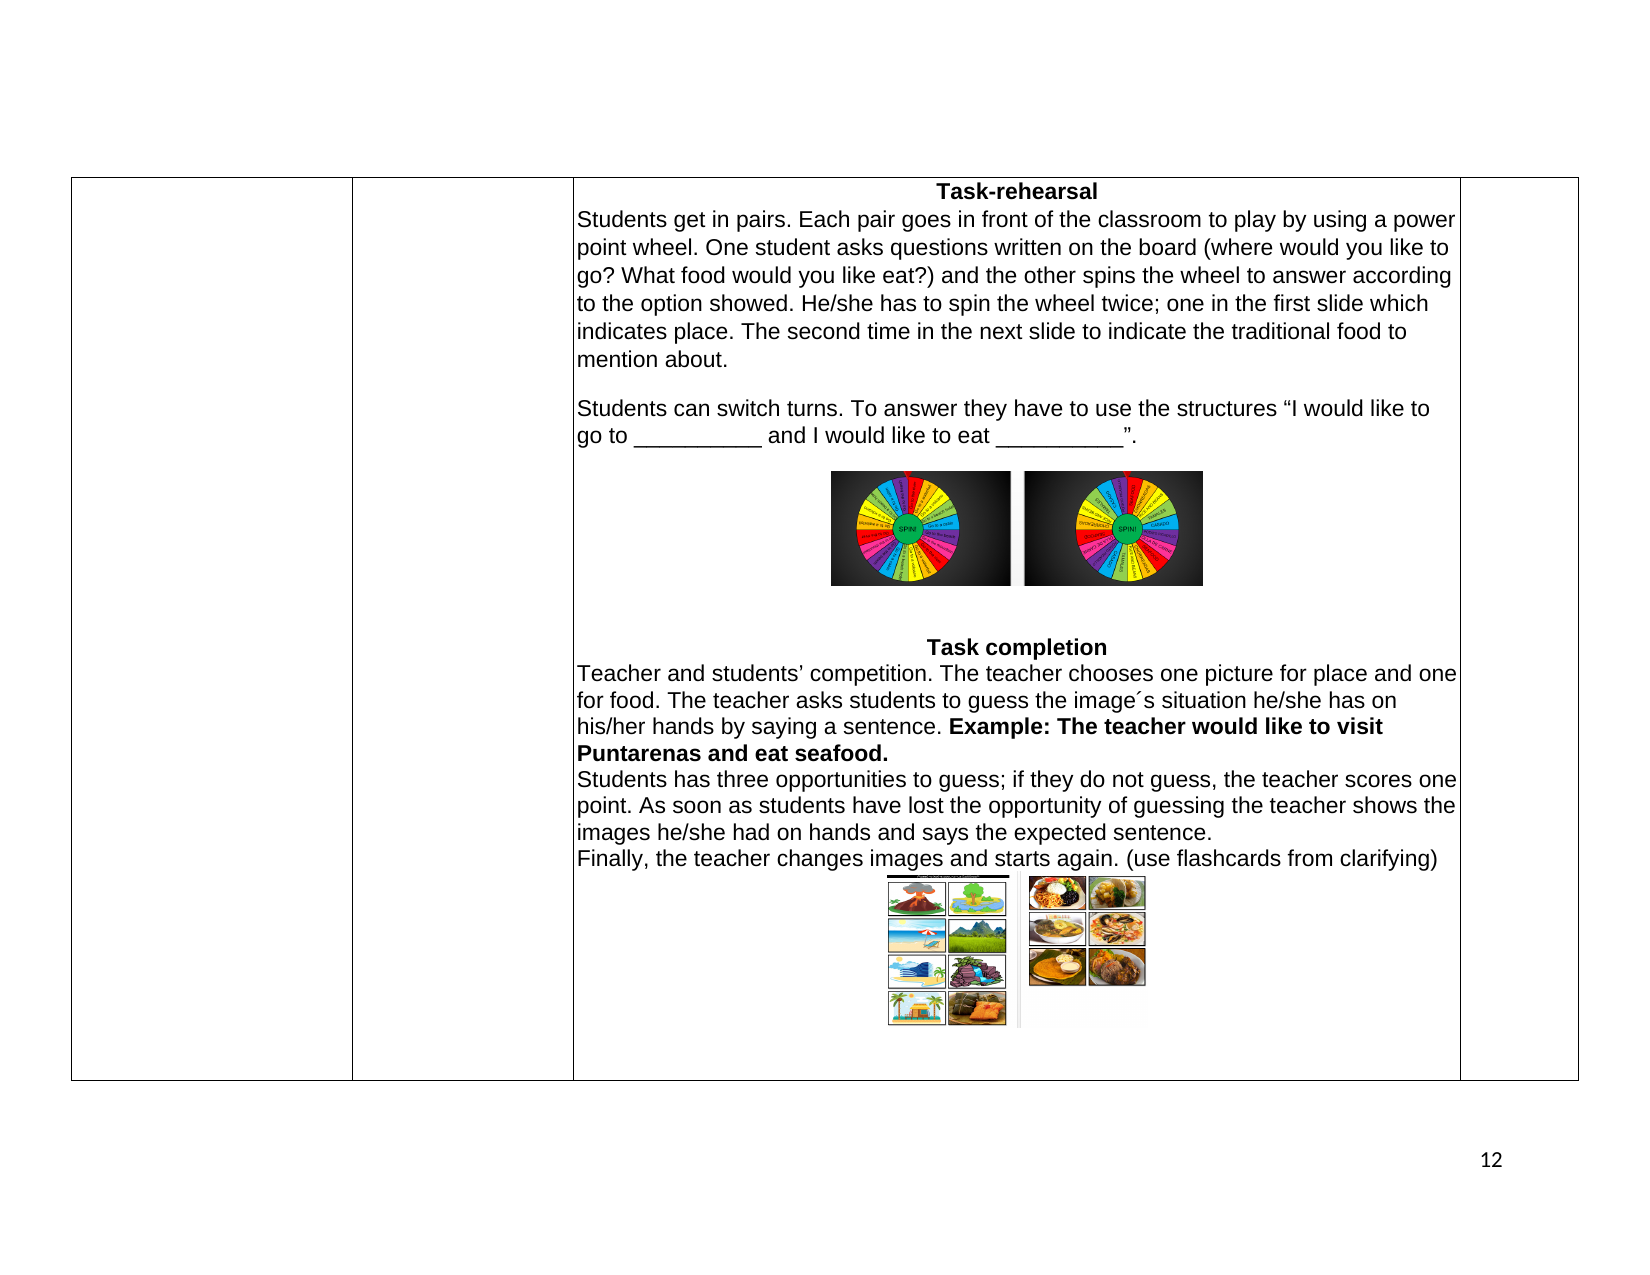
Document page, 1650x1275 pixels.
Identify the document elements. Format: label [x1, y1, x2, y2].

table_cell [1461, 178, 1578, 1072]
table_cell [353, 178, 573, 1072]
table_cell [72, 178, 352, 1072]
picture [885, 703, 1149, 860]
table_cell [574, 178, 1460, 1072]
picture [831, 303, 1203, 418]
